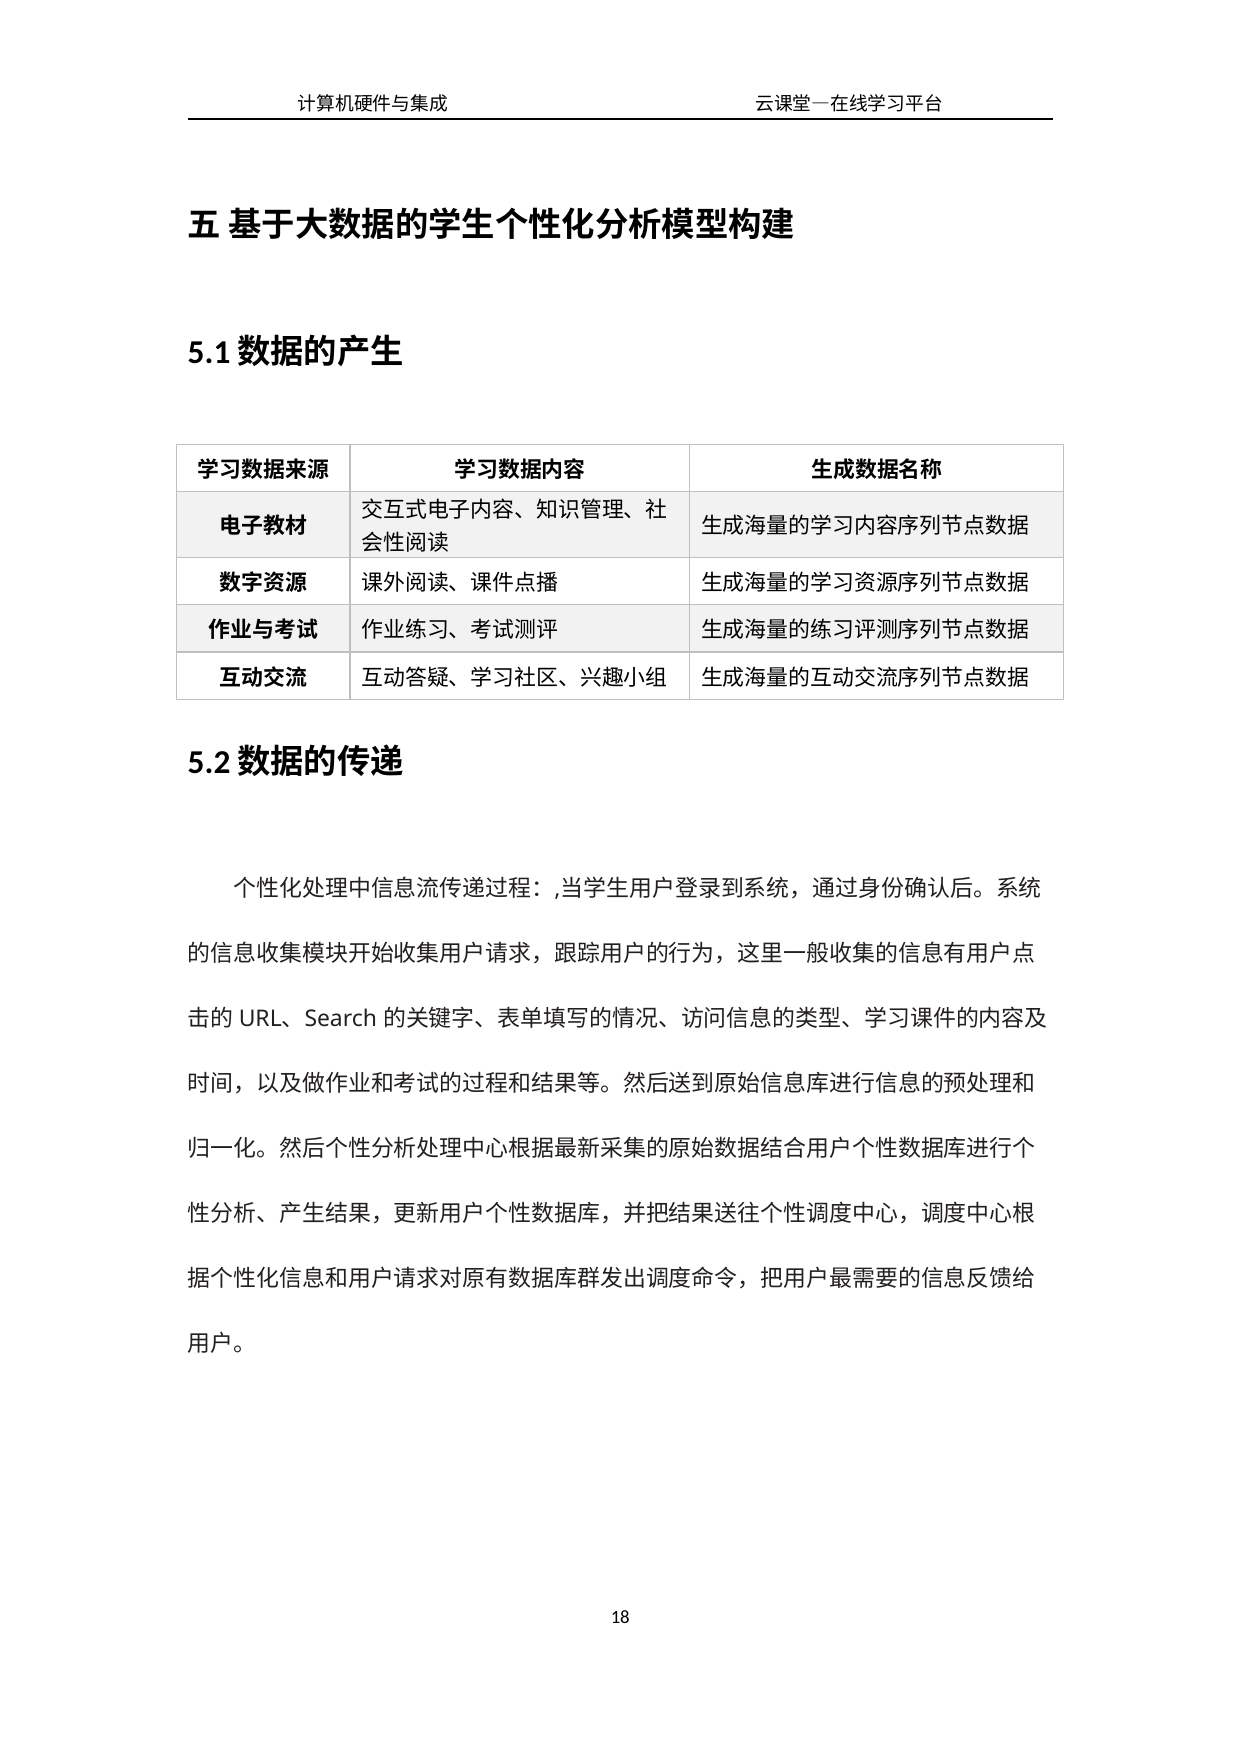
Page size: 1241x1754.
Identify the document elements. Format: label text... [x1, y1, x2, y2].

subtitle 5.1数据的产生 [187, 316, 1053, 381]
subtitle 五 基于大数据的学生个性化分析模型构建 [187, 189, 1053, 254]
subtitle 5.2数据的传递 [187, 727, 1053, 792]
table_header 学习数据内容 [351, 445, 689, 491]
table_header 学习数据来源 [177, 445, 349, 491]
table_header 生成数据名称 [690, 445, 1063, 491]
table_cell 数字资源 [177, 558, 349, 604]
table_cell 生成海量的互动交流序列节点数据 [690, 653, 1063, 699]
table_cell 电子教材 [177, 492, 349, 557]
table_cell 互动交流 [177, 653, 349, 699]
table_cell 生成海量的练习评测序列节点数据 [690, 605, 1063, 651]
table_cell 交互式电子内容、知识管理、社会性阅读 [351, 492, 689, 557]
table_cell 互动答疑、学习社区、兴趣小组 [351, 653, 689, 699]
table_cell 生成海量的学习资源序列节点数据 [690, 558, 1063, 604]
table_cell 作业练习、考试测评 [351, 605, 689, 651]
table_cell 课外阅读、课件点播 [351, 558, 689, 604]
table_cell 生成海量的学习内容序列节点数据 [690, 492, 1063, 557]
table_cell 作业与考试 [177, 605, 349, 651]
text 个性化处理中信息流传递过程：,当学生用户登录到系统，通过身份确认后。系统的信息收集模块开始收集用户请求，跟踪用户的行为，这里一般收集的信息有用户点击的 URL、Search 的关键字、表单填写的情况、访问信息的类型、学习课件的内容及时间，以及做作业和考试的过程和结果等。然后送到原始信息库进行信息的预处理和归一化。然后个性分析处理中心根据最新采集的原始数据结合用户个性数据库进行个性分析、产生结果，更新用户个性数据库，并把结果送往个性调度中心，调度中心根据个性化信息和用户请求对原有数据库群发出调度命令，把用户最需要的信息反馈给用户。 [187, 854, 1053, 1374]
